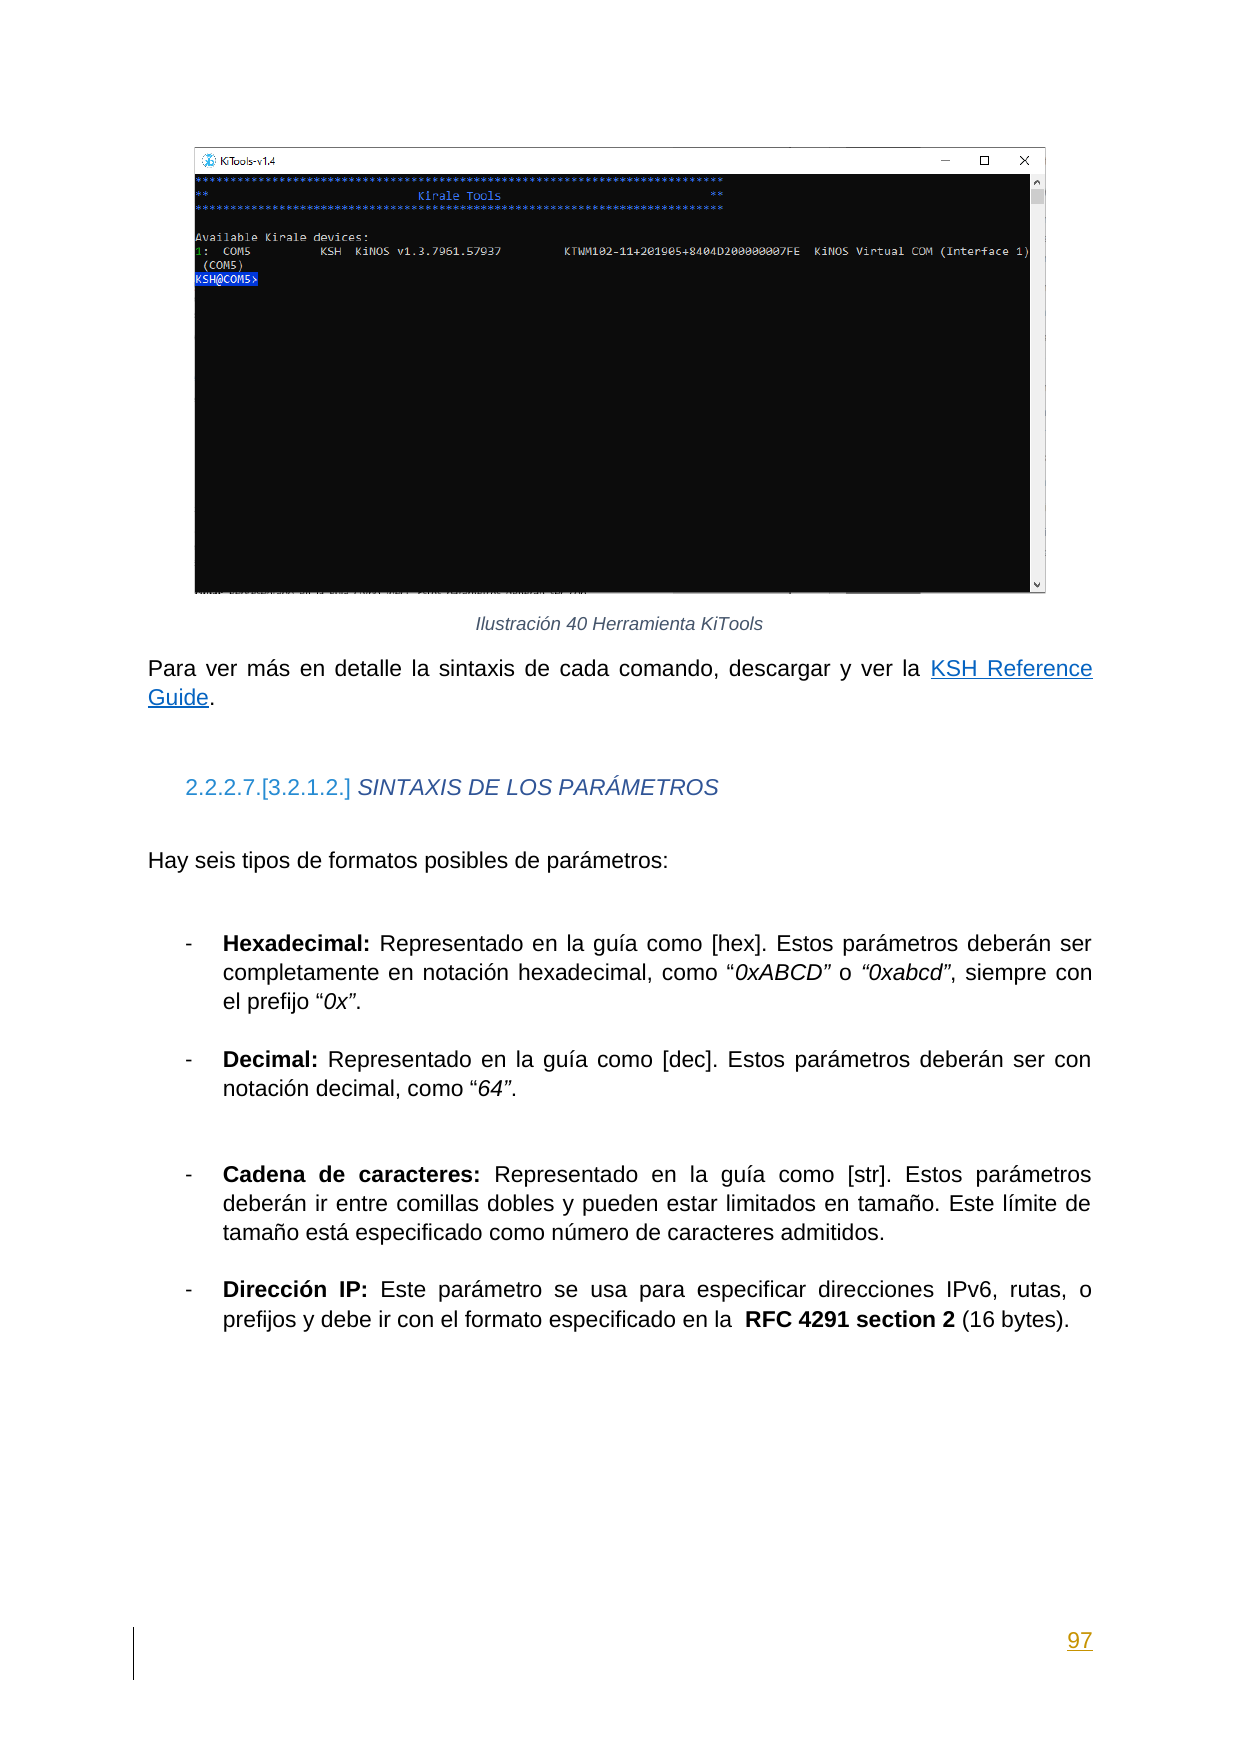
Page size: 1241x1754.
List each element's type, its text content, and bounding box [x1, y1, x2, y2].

list Dirección IP: Este parámetro se usa para especificar direcciones IPv6, rutas, o prefijos y debe ir con el formato especificado en la RFC 4291 section 2 (16 bytes). [185, 1276, 1092, 1332]
subtitle SINTAXIS DE LOS PARÁMETROS [185, 774, 1092, 800]
text Hay seis tipos de formatos posibles de parámetros: [148, 847, 1092, 874]
picture [194, 147, 1046, 594]
list Decimal: Representado en la guía como [dec]. Estos parámetros deberán ser con notación decimal, como “64”. [185, 1045, 1092, 1101]
list Hexadecimal: Representado en la guía como [hex]. Estos parámetros deberán ser completamente en notación hexadecimal, como “0xABCD” o “0xabcd”, siempre con el prefijo “0x”. [185, 929, 1092, 1014]
text Para ver más en detalle la sintaxis de cada comando, descargar y ver la KSH Reference Guide. [148, 655, 1092, 710]
list Cadena de caracteres: Representado en la guía como [str]. Estos parámetros deberán ir entre comillas dobles y pueden estar limitados en tamaño. Este límite de tamaño está especificado como número de caracteres admitidos. [185, 1160, 1092, 1245]
